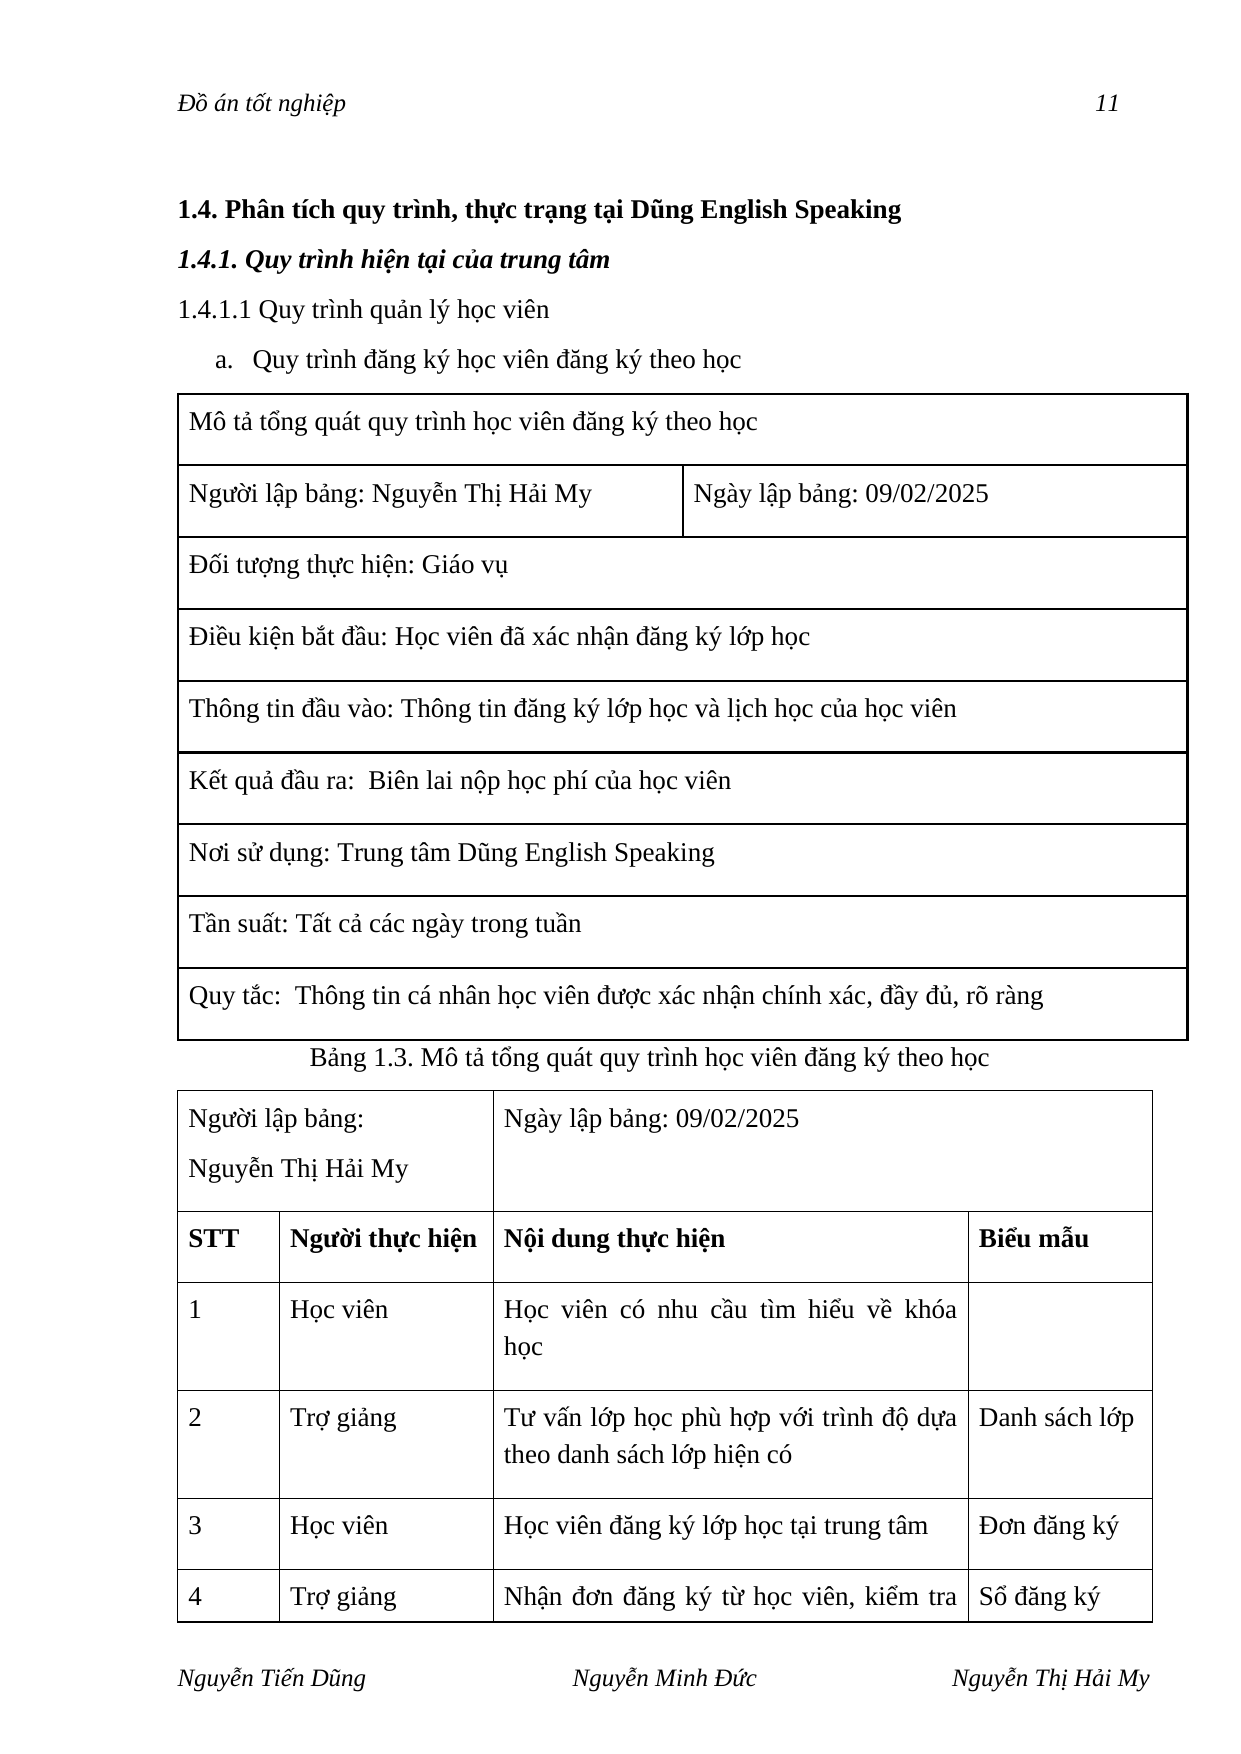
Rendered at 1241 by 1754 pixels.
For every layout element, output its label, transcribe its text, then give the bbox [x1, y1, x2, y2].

table_header Mô tả tổng quát quy trình học viên đăng ký theo học [179, 395, 1186, 464]
table_cell Đơn đăng ký [969, 1499, 1152, 1568]
table_cell Tần suất: Tất cả các ngày trong tuần [179, 897, 1186, 967]
table_cell Danh sách lớp [969, 1391, 1152, 1498]
table_cell Nội dung thực hiện [494, 1212, 968, 1282]
table_cell 4 [178, 1570, 279, 1621]
table_cell Học viên đăng ký lớp học tại trung tâm [494, 1499, 968, 1568]
table_cell Ngày lập bảng: 09/02/2025 [684, 466, 1186, 536]
table_cell Học viên [280, 1283, 493, 1390]
table_cell Tư vấn lớp học phù hợp với trình độ dựa theo danh sách lớp hiện có [494, 1391, 968, 1498]
table_cell Đối tượng thực hiện: Giáo vụ [179, 538, 1186, 608]
table_cell Sổ đăng ký [969, 1570, 1152, 1621]
table_cell Học viên [280, 1499, 493, 1568]
subtitle 1.4. Phân tích quy trình, thực trạng tại Dũng English Speaking [177, 193, 1122, 224]
table_cell Kết quả đầu ra: Biên lai nộp học phí của học viên [179, 754, 1186, 823]
table_header Người lập bảng: Nguyễn Thị Hải My [178, 1091, 493, 1211]
table_cell Học viên có nhu cầu tìm hiểu về khóa học [494, 1283, 968, 1390]
table_cell Điều kiện bắt đầu: Học viên đã xác nhận đăng ký lớp học [179, 610, 1186, 680]
table_cell Thông tin đầu vào: Thông tin đăng ký lớp học và lịch học của học viên [179, 682, 1186, 751]
table_header Ngày lập bảng: 09/02/2025 [494, 1091, 1152, 1211]
list Quy trình đăng ký học viên đăng ký theo học [215, 343, 1122, 374]
table_cell Trợ giảng [280, 1391, 493, 1498]
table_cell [494, 1570, 968, 1621]
subtitle 1.4.1. Quy trình hiện tại của trung tâm [177, 243, 1122, 274]
table_cell Người lập bảng: Nguyễn Thị Hải My [179, 466, 682, 536]
table_cell STT [178, 1212, 279, 1282]
table_cell 2 [178, 1391, 279, 1498]
table_cell Biểu mẫu [969, 1212, 1152, 1282]
table_cell 3 [178, 1499, 279, 1568]
table_cell Nơi sử dụng: Trung tâm Dũng English Speaking [179, 825, 1186, 895]
table_cell [969, 1283, 1152, 1390]
table_cell Quy tắc: Thông tin cá nhân học viên được xác nhận chính xác, đầy đủ, rõ ràng [179, 969, 1186, 1038]
text Bảng 1.3. Mô tả tổng quát quy trình học viên đăng ký theo học [177, 1041, 1122, 1072]
table_cell 1 [178, 1283, 279, 1390]
subtitle 1.4.1.1 Quy trình quản lý học viên [177, 293, 1122, 324]
table_cell Trợ giảng [280, 1570, 493, 1621]
table_cell Người thực hiện [280, 1212, 493, 1282]
